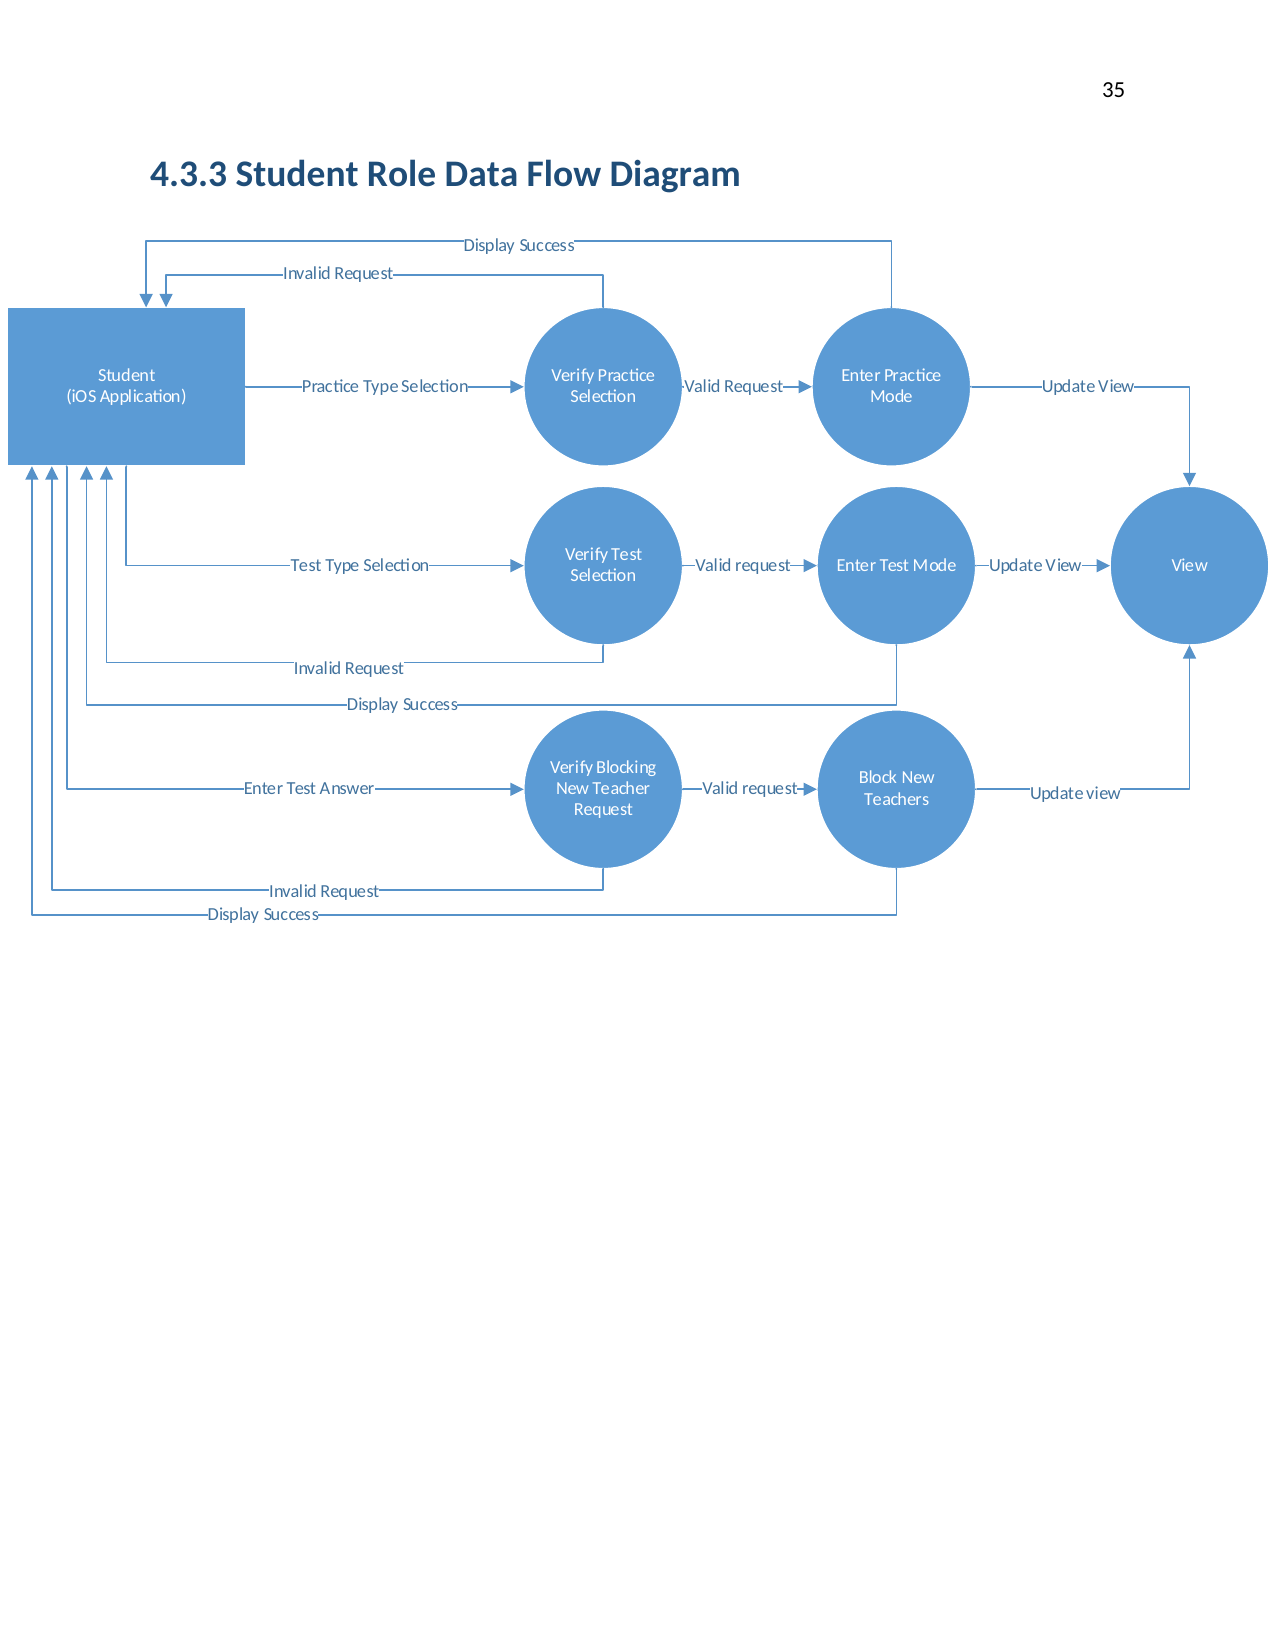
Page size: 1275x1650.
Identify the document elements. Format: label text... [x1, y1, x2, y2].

subtitle 4.3.3 Student Role Data Flow Diagram [150, 150, 1125, 196]
